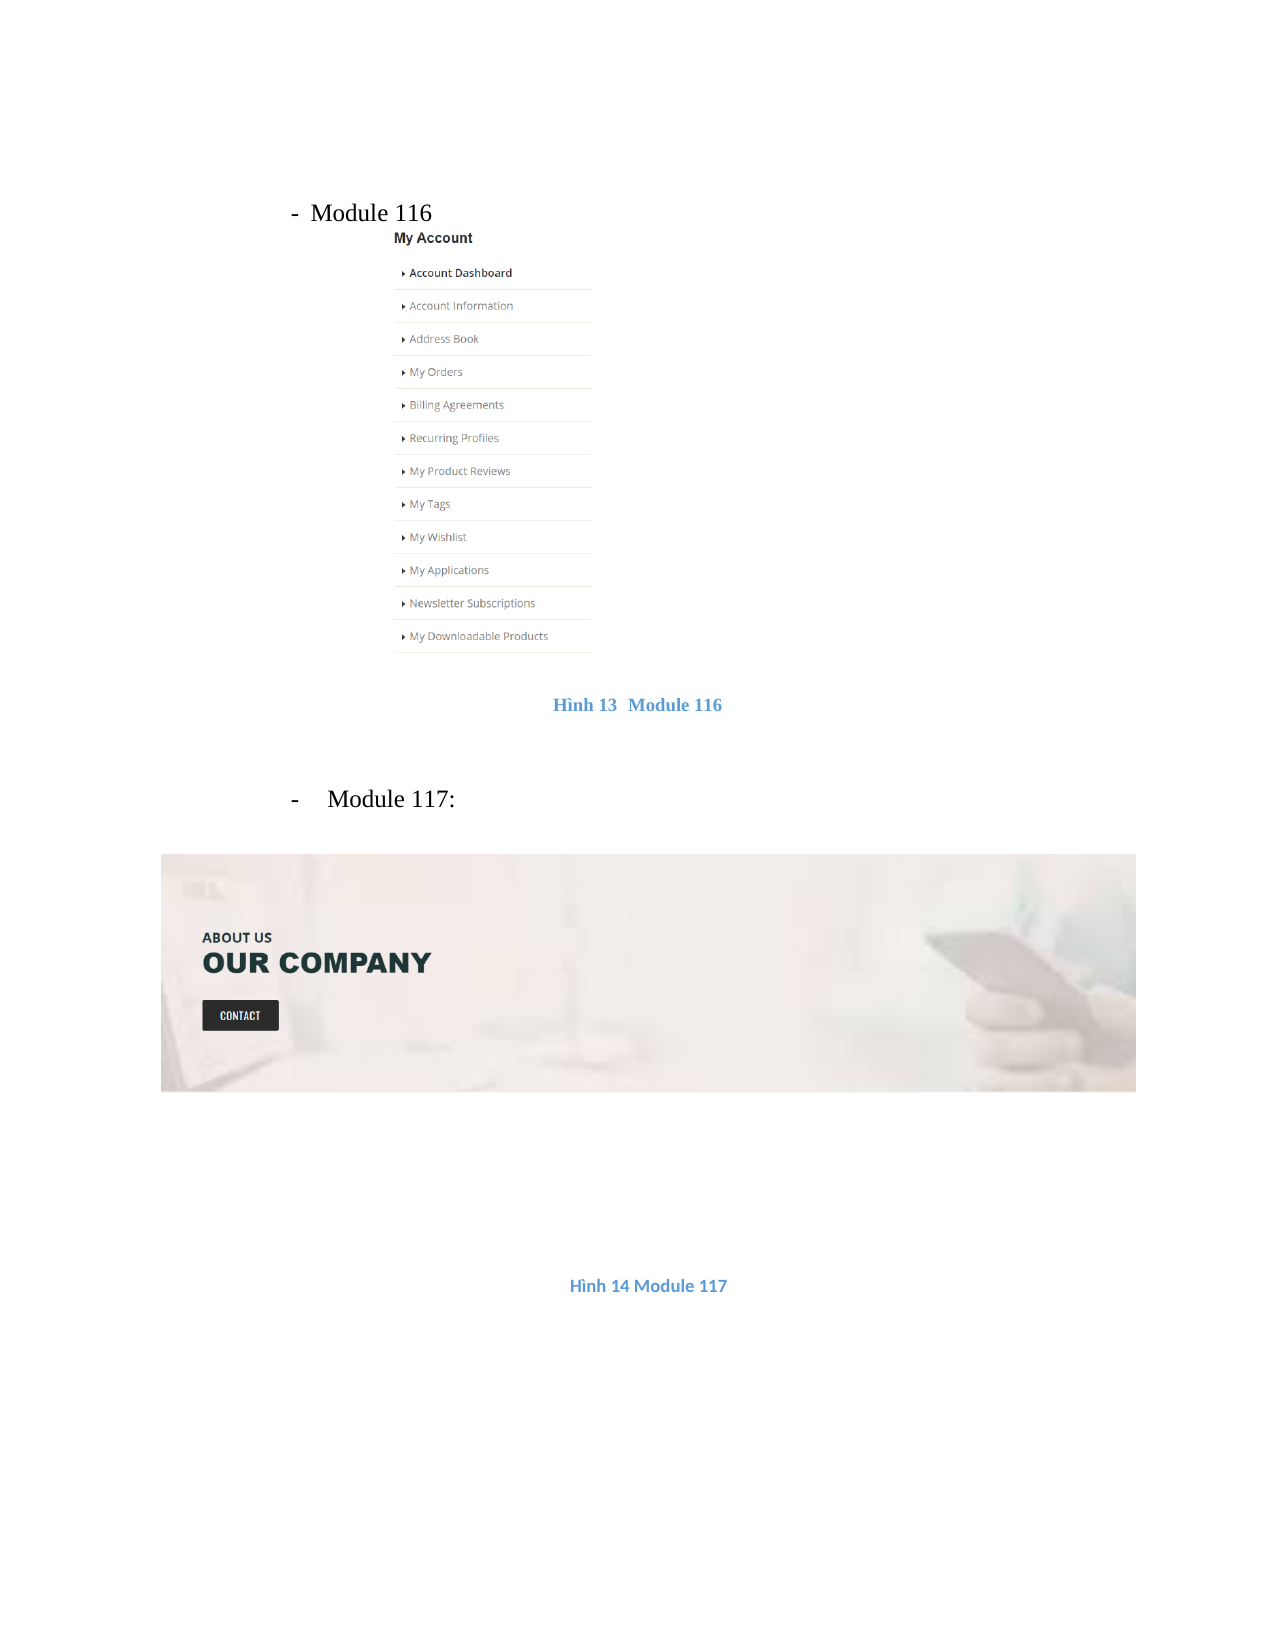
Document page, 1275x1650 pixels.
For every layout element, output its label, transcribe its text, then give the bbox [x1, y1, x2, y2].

picture [161, 824, 1136, 1265]
picture [328, 228, 1275, 676]
list Module 117: [291, 784, 1125, 813]
list Module 116 [291, 198, 1125, 226]
